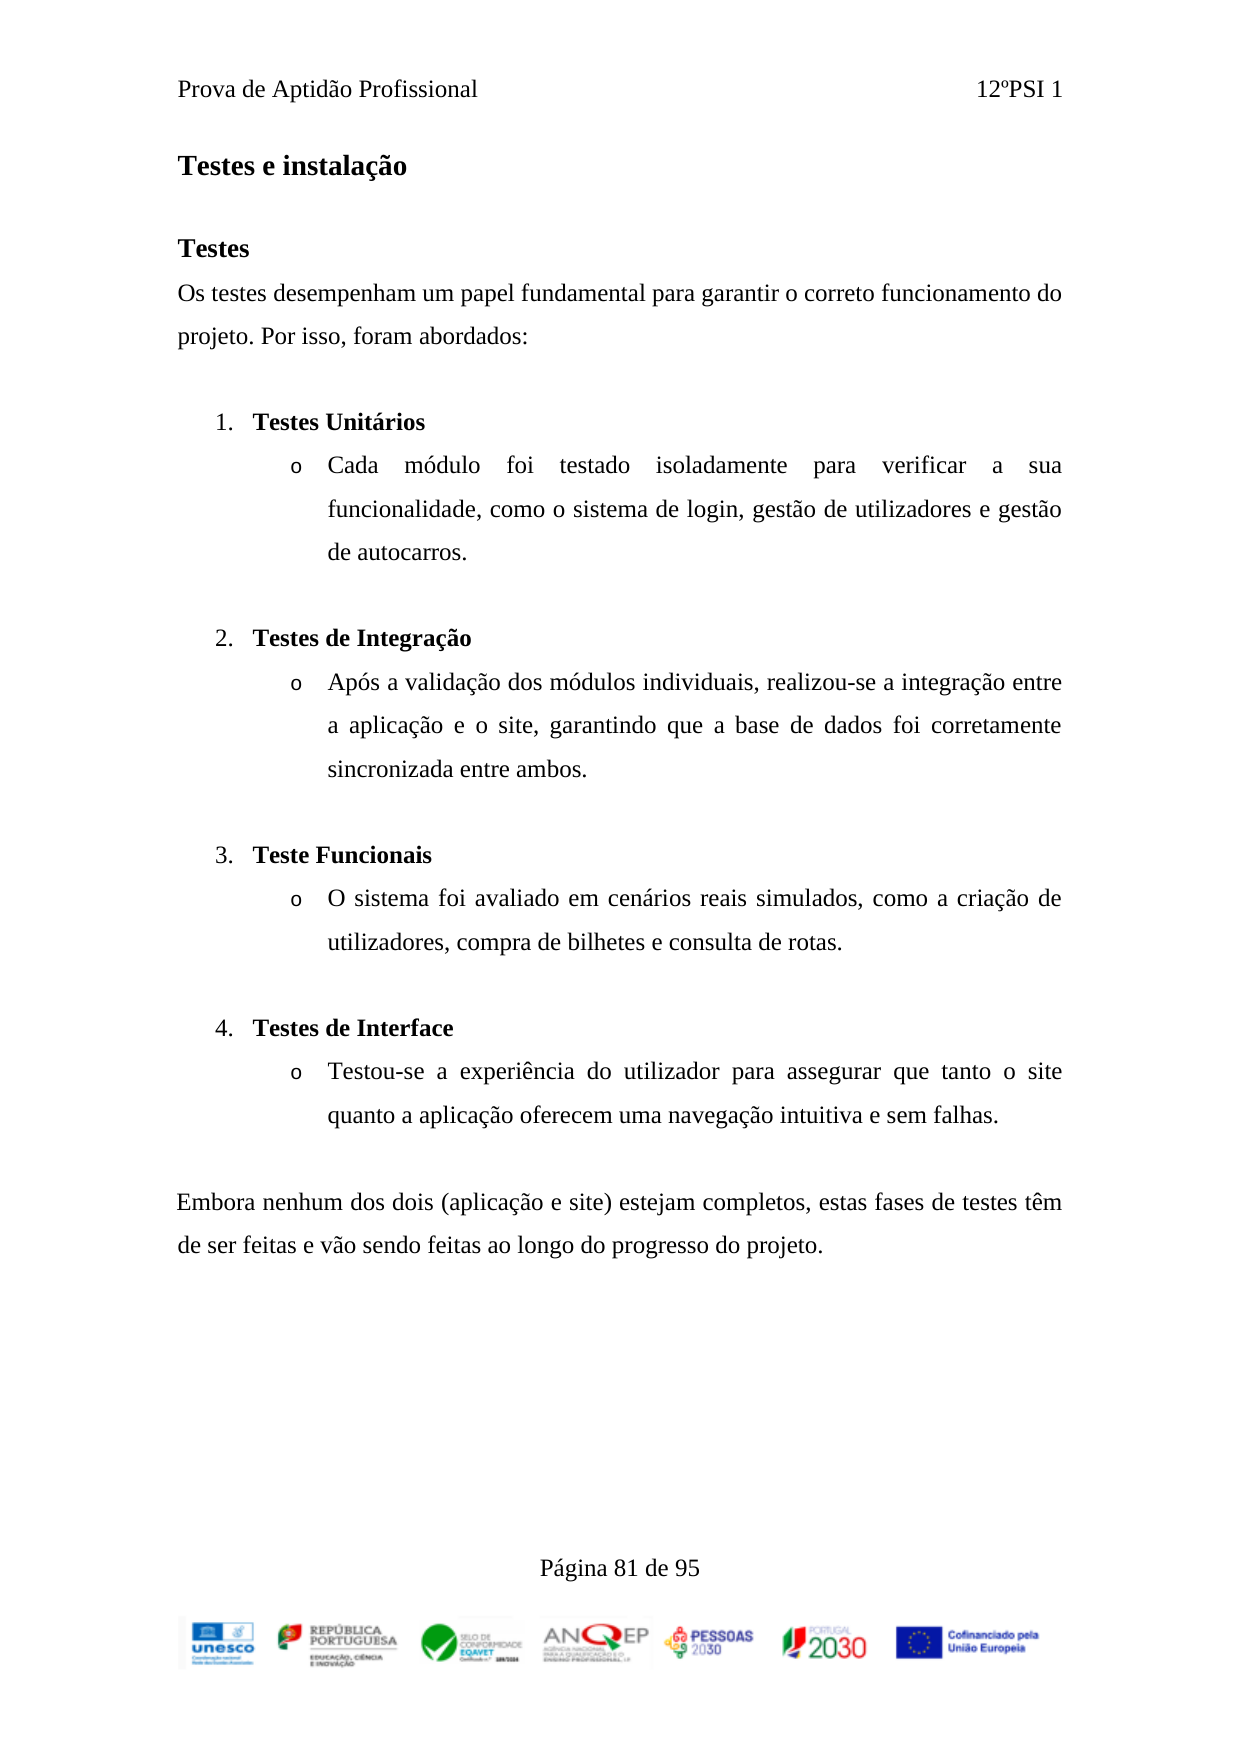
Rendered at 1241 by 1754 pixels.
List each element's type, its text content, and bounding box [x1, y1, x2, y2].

subtitle Testes e instalação [177, 148, 1063, 181]
text Embora nenhum dos dois (aplicação e site) estejam completos, estas fases de testes têm de ser feitas e vão sendo feitas ao longo do progresso do projeto. [176, 1187, 1063, 1258]
list Testes de Interface [215, 1013, 1063, 1042]
list Cada módulo foi testado isoladamente para verificar a sua funcionalidade, como o sistema de login, gestão de utilizadores e gestão de autocarros. [290, 450, 1063, 566]
list Após a validação dos módulos individuais, realizou-se a integração entre a aplicação e o site, garantindo que a base de dados foi corretamente sincronizada entre ambos. [290, 667, 1063, 782]
list Testou-se a experiência do utilizador para assegurar que tanto o site quanto a aplicação oferecem uma navegação intuitiva e sem falhas. [290, 1056, 1063, 1129]
text Testes Os testes desempenham um papel fundamental para garantir o correto funcionamento do projeto. Por isso, foram abordados: [177, 232, 1063, 349]
list Teste Funcionais [215, 840, 1063, 869]
list Testes de Integração [215, 623, 1063, 652]
picture [177, 1615, 1084, 1677]
list O sistema foi avaliado em cenários reais simulados, como a criação de utilizadores, compra de bilhetes e consulta de rotas. [290, 883, 1063, 956]
list Testes Unitários [215, 407, 1063, 436]
